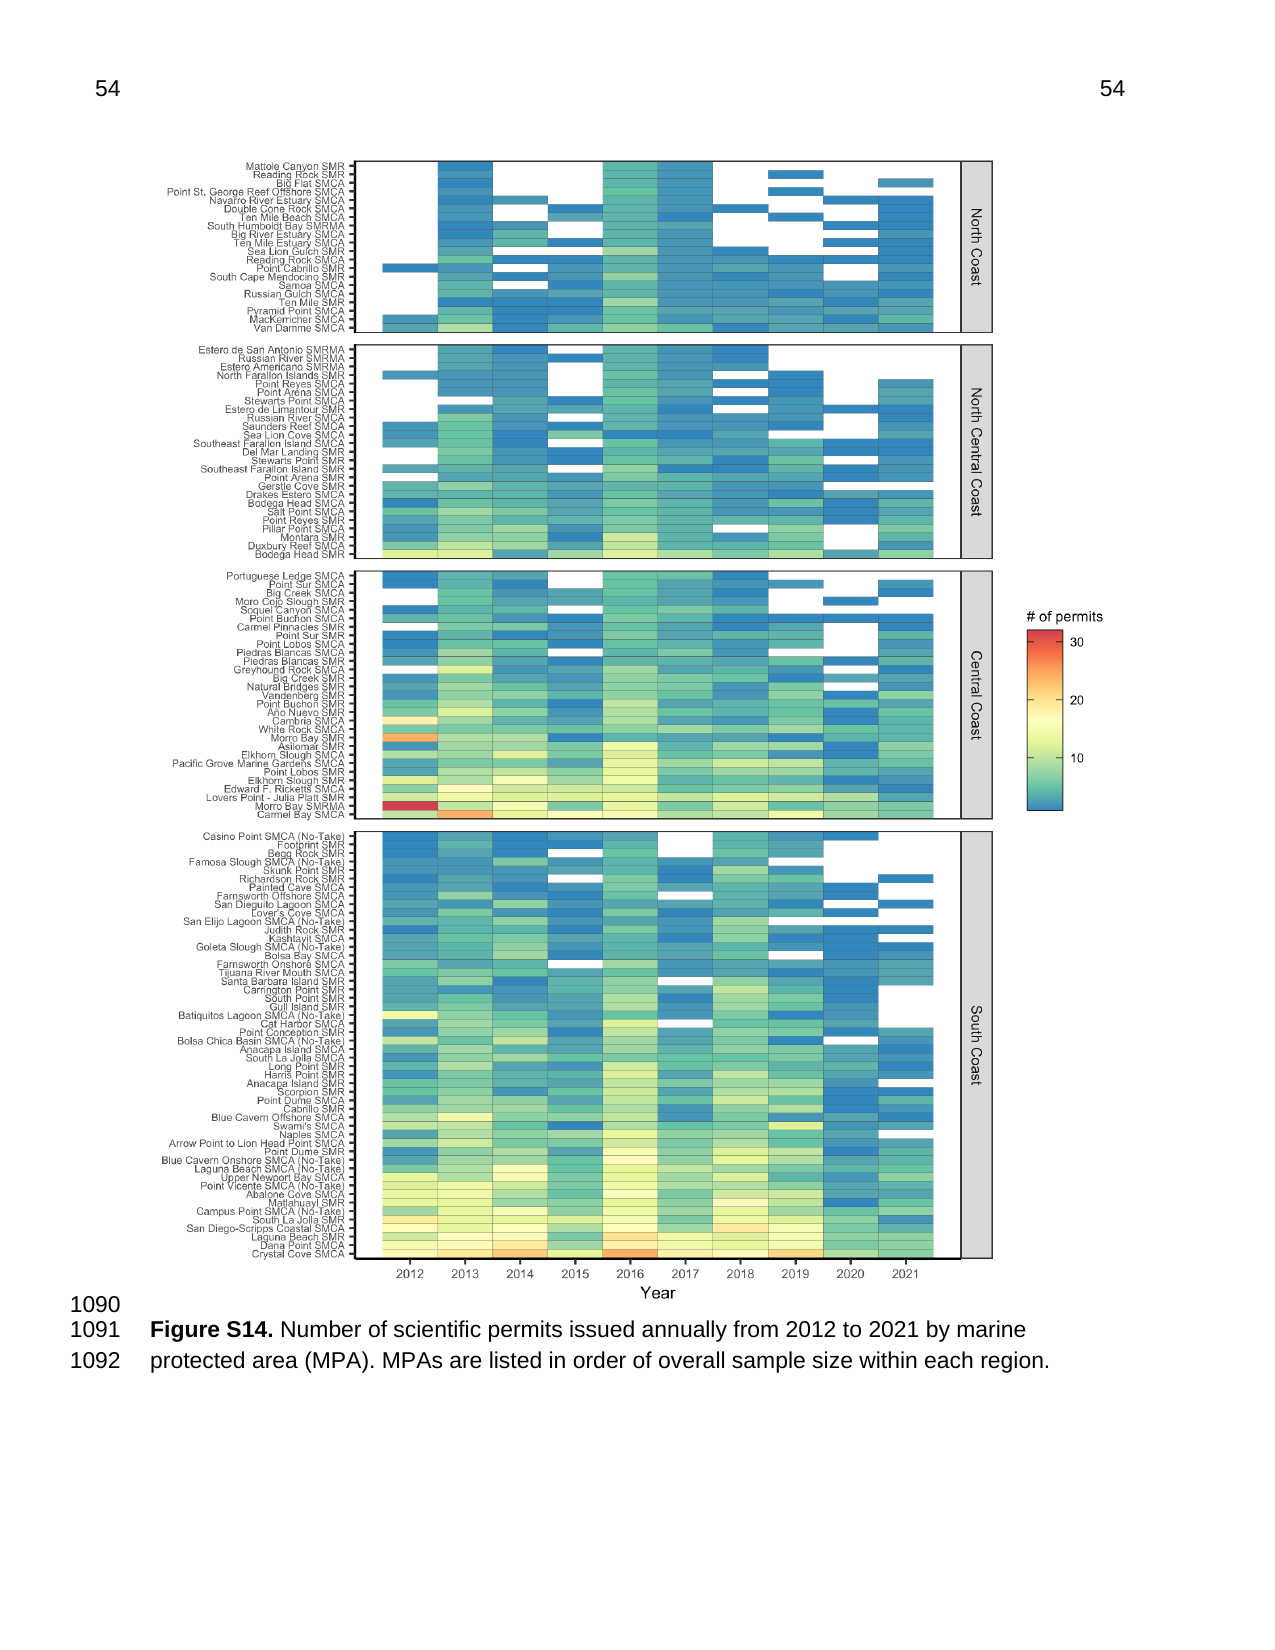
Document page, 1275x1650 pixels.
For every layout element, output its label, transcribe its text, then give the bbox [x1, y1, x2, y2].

picture [150, 150, 1125, 1313]
text Figure S14. Number of scientific permits issued annually from 2012 to 2021 by marine protected area (MPA). MPAs are listed in order of overall sample size within each region. [150, 1313, 1125, 1373]
